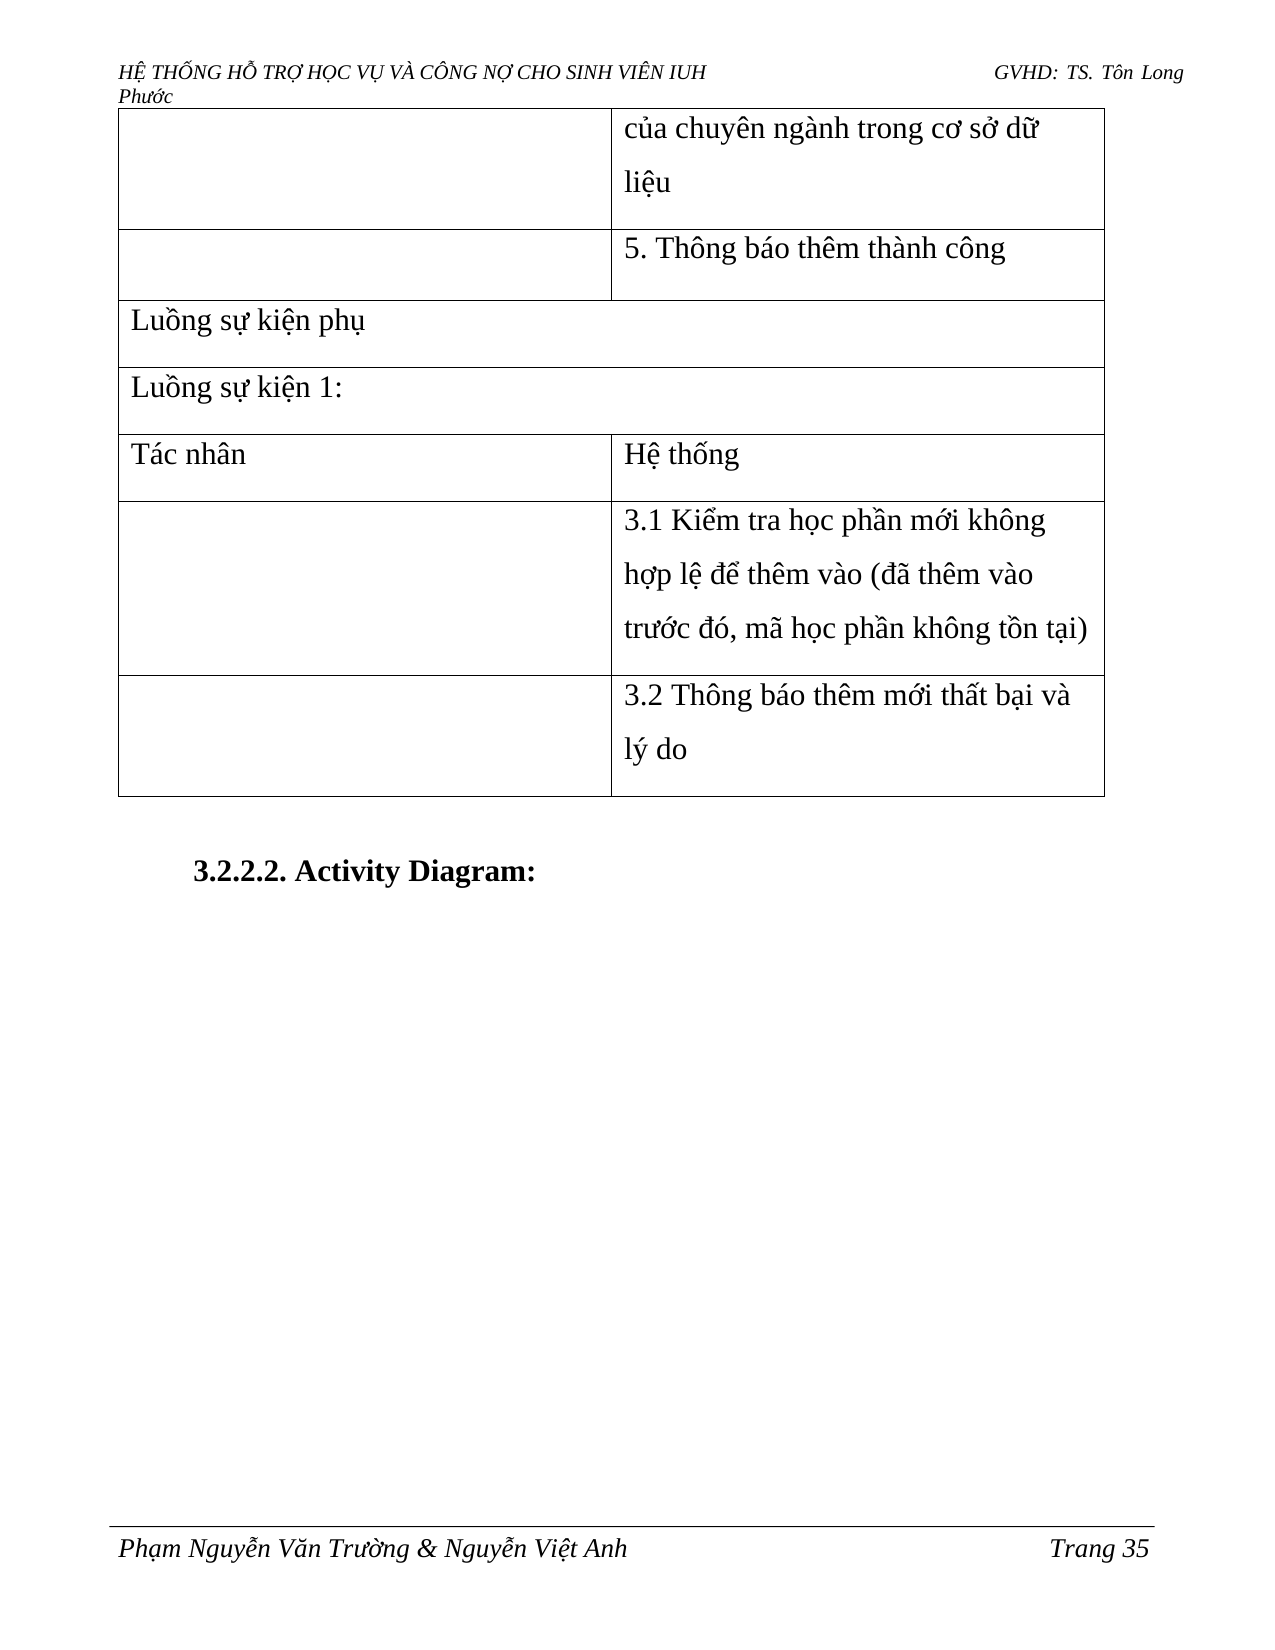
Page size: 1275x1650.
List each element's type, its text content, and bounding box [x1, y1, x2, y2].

table_cell [119, 109, 611, 229]
table_cell Hệ thống [612, 435, 1104, 501]
table_cell 3.1 Kiểm tra học phần mới không hợp lệ để thêm vào (đã thêm vào trước đó, mã học phần không tồn tại) [612, 502, 1104, 675]
table_cell [119, 502, 611, 675]
table_cell [119, 230, 611, 300]
table_cell Luồng sự kiện phụ [119, 301, 1104, 367]
table_cell [119, 676, 611, 796]
table_cell Tác nhân [119, 435, 611, 501]
text 3.2.2.2. Activity Diagram: [118, 852, 1186, 888]
table_cell Luồng sự kiện 1: [119, 368, 1104, 434]
table_cell 3.2 Thông báo thêm mới thất bại và lý do [612, 676, 1104, 796]
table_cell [612, 109, 1104, 229]
table_cell 5. Thông báo thêm thành công [612, 230, 1104, 300]
